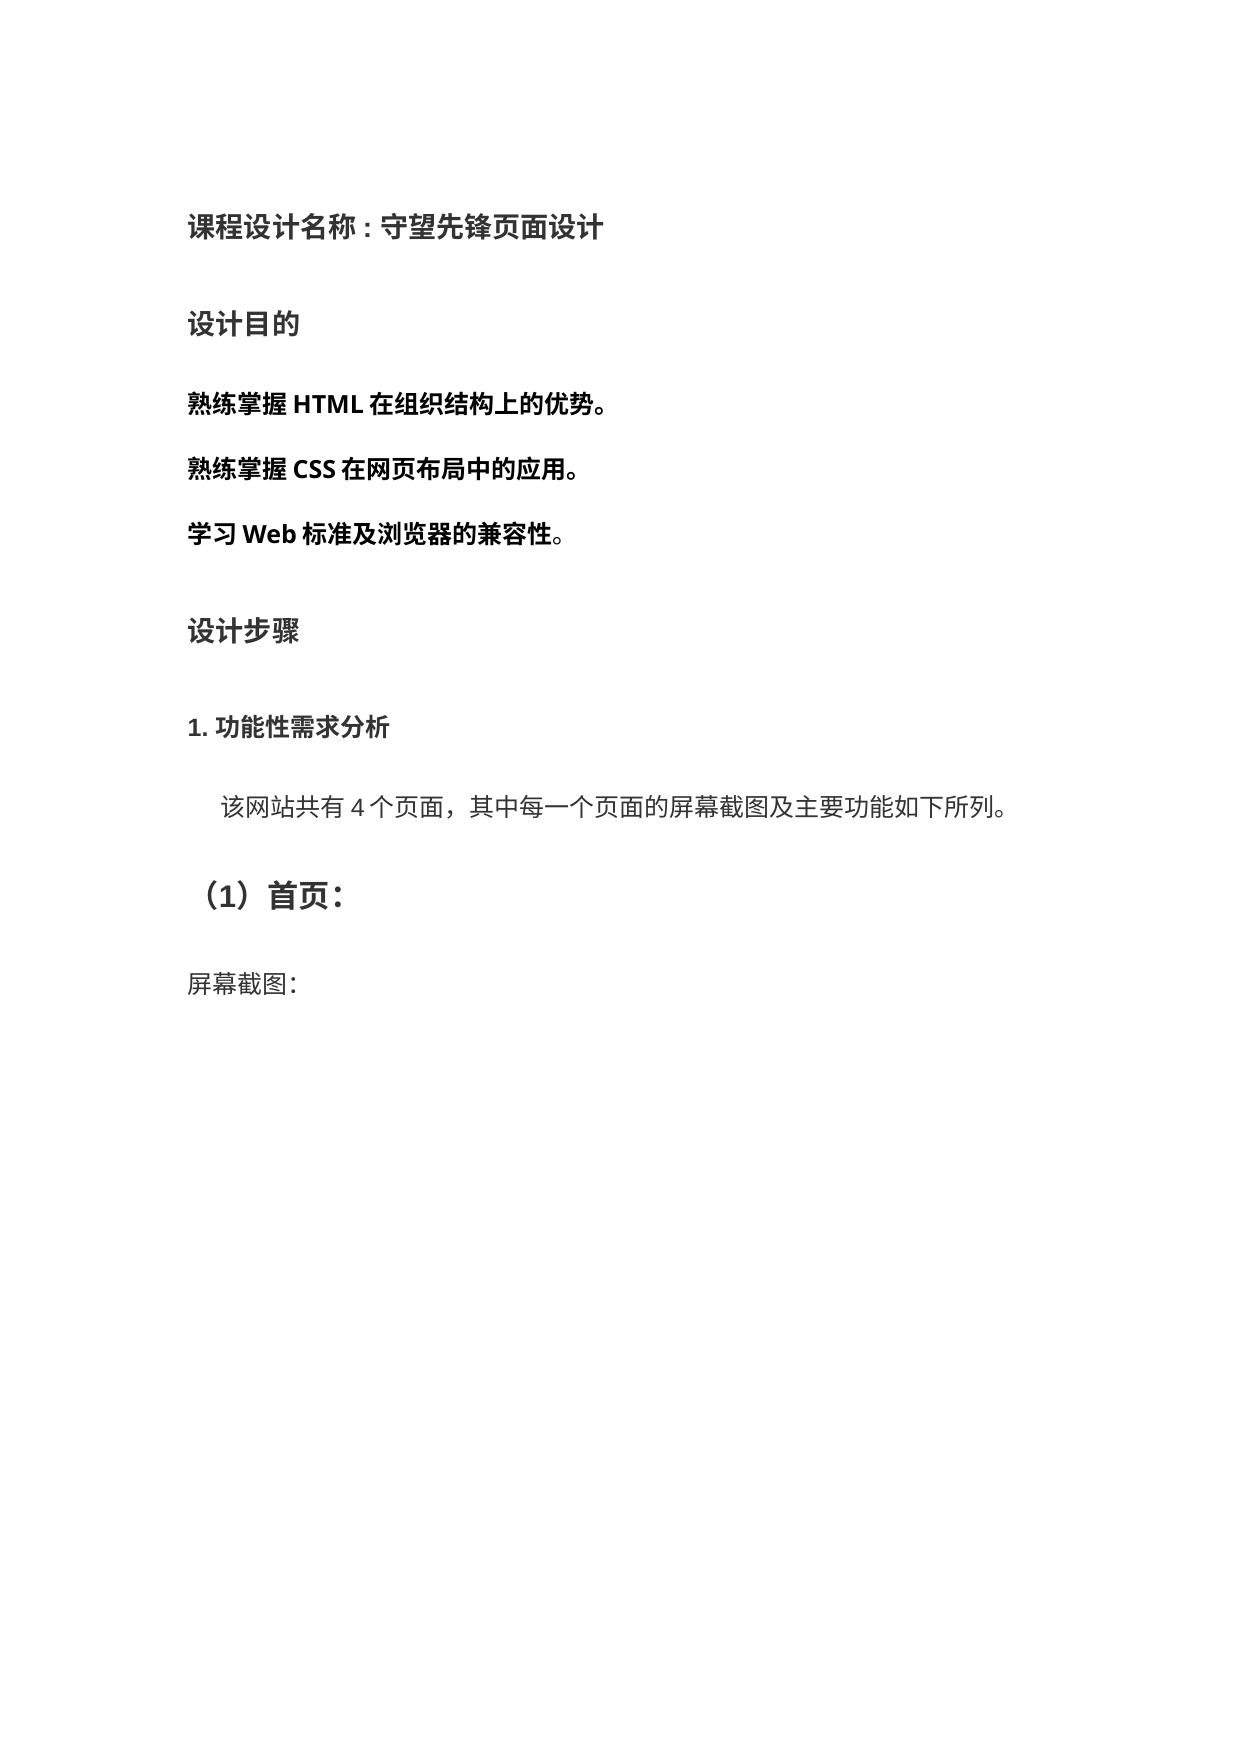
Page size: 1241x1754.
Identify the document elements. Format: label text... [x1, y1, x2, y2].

text 设计步骤 [187, 596, 1053, 661]
text 熟练掌握CSS在网页布局中的应用。 [187, 435, 1053, 500]
text 1. 功能性需求分析 [187, 693, 1053, 758]
text 课程设计名称 : 守望先锋页面设计 [187, 193, 1053, 258]
text 熟练掌握HTML在组织结构上的优势。 [187, 370, 1053, 435]
text 学习Web标准及浏览器的兼容性。 [187, 500, 1053, 565]
text （1）首页： [187, 862, 1053, 927]
text 该网站共有4个页面，其中每一个页面的屏幕截图及主要功能如下所列。 [187, 773, 1053, 838]
text 设计目的 [187, 289, 1053, 354]
text 屏幕截图： [187, 950, 1053, 1015]
